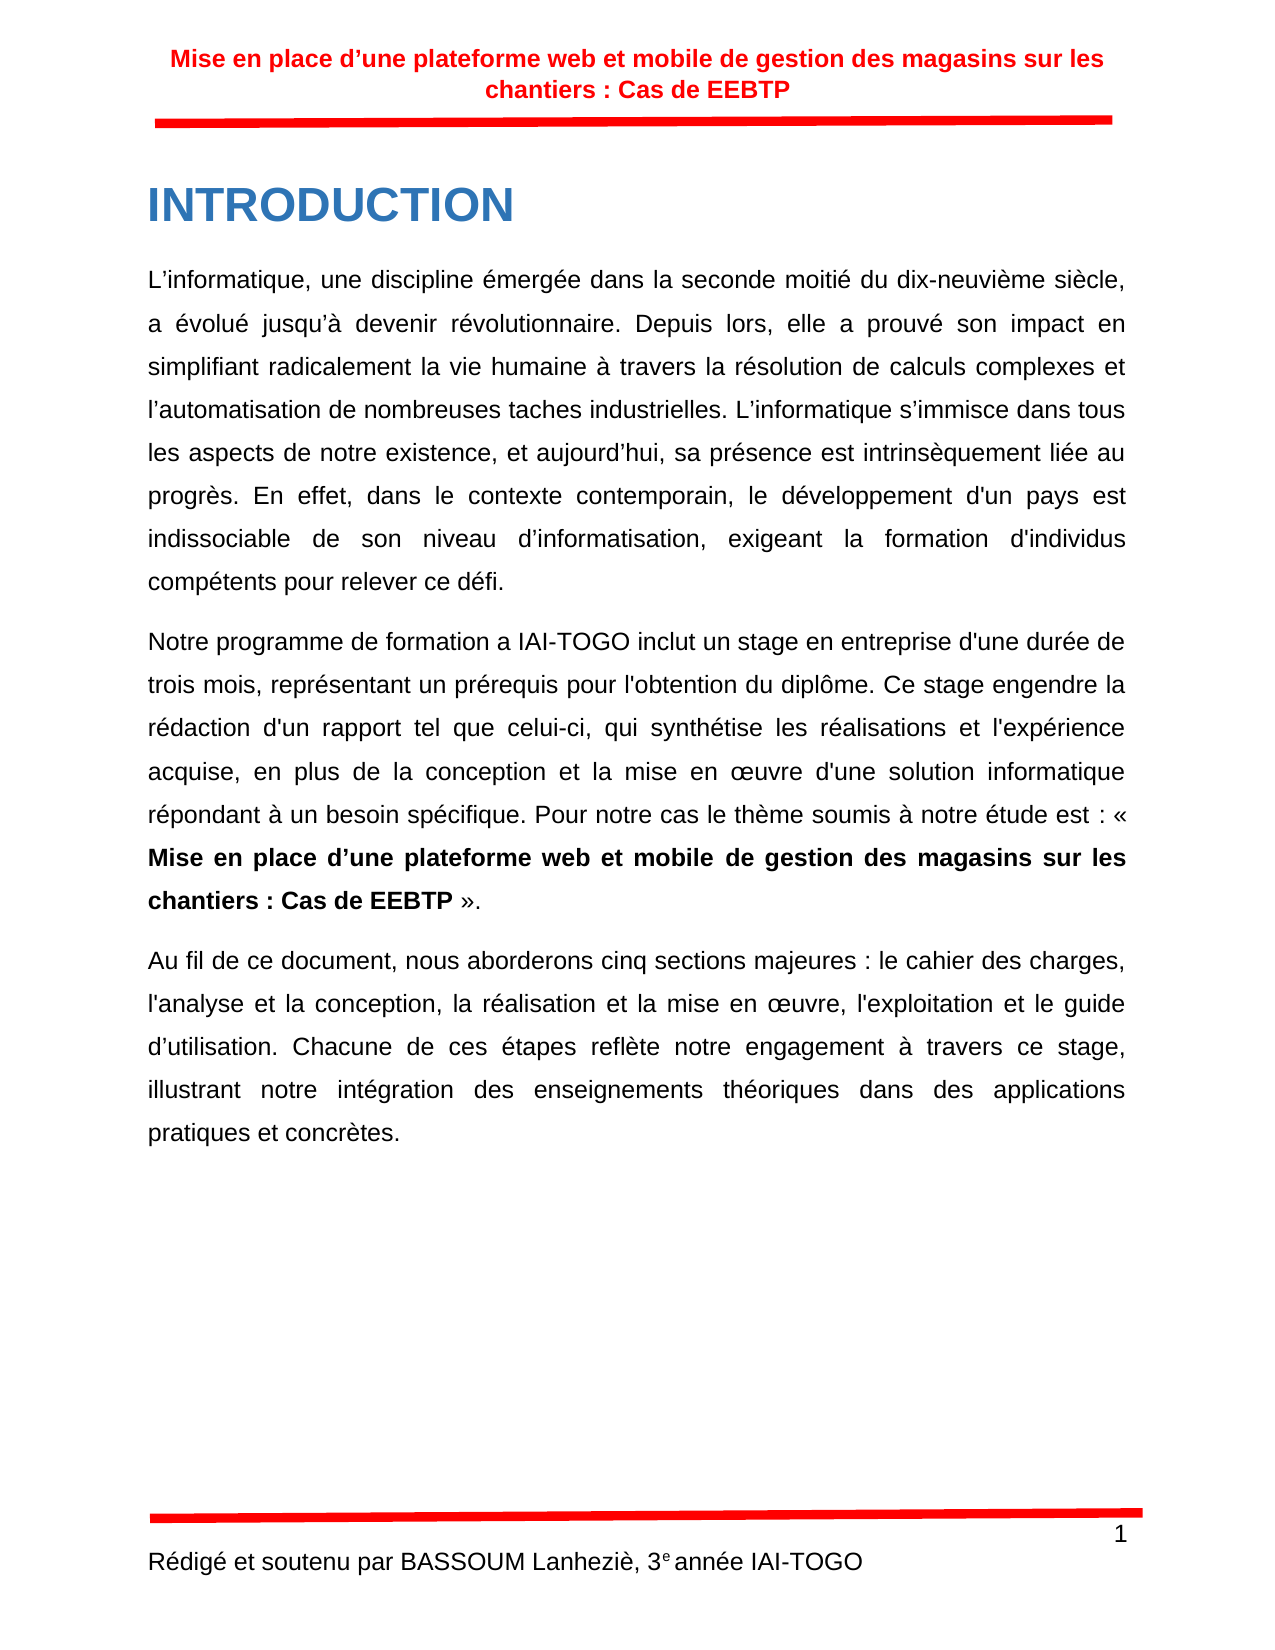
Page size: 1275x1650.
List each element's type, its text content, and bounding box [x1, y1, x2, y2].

text Au fil de ce document, nous aborderons cinq sections majeures : le cahier des charges, l'analyse et la conception, la réalisation et la mise en œuvre, l'exploitation et le guide d’utilisation. Chacune de ces étapes reflète notre engagement à travers ce stage, illustrant notre intégration des enseignements théoriques dans des applications pratiques et concrètes. [148, 946, 1127, 1147]
subtitle Introduction [148, 177, 1127, 232]
text L’informatique, une discipline émergée dans la seconde moitié du dix-neuvième siècle, a évolué jusqu’à devenir révolutionnaire. Depuis lors, elle a prouvé son impact en simplifiant radicalement la vie humaine à travers la résolution de calculs complexes et l’automatisation de nombreuses taches industrielles. L’informatique s’immisce dans tous les aspects de notre existence, et aujourd’hui, sa présence est intrinsèquement liée au progrès. En effet, dans le contexte contemporain, le développement d'un pays est indissociable de son niveau d’informatisation, exigeant la formation d'individus compétents pour relever ce défi. [148, 265, 1127, 596]
text Notre programme de formation a IAI-TOGO inclut un stage en entreprise d'une durée de trois mois, représentant un prérequis pour l'obtention du diplôme. Ce stage engendre la rédaction d'un rapport tel que celui-ci, qui synthétise les réalisations et l'expérience acquise, en plus de la conception et la mise en œuvre d'une solution informatique répondant à un besoin spécifique. Pour notre cas le thème soumis à notre étude est : « Mise en place d’une plateforme web et mobile de gestion des magasins sur les chantiers : Cas de EEBTP ». [148, 627, 1127, 914]
